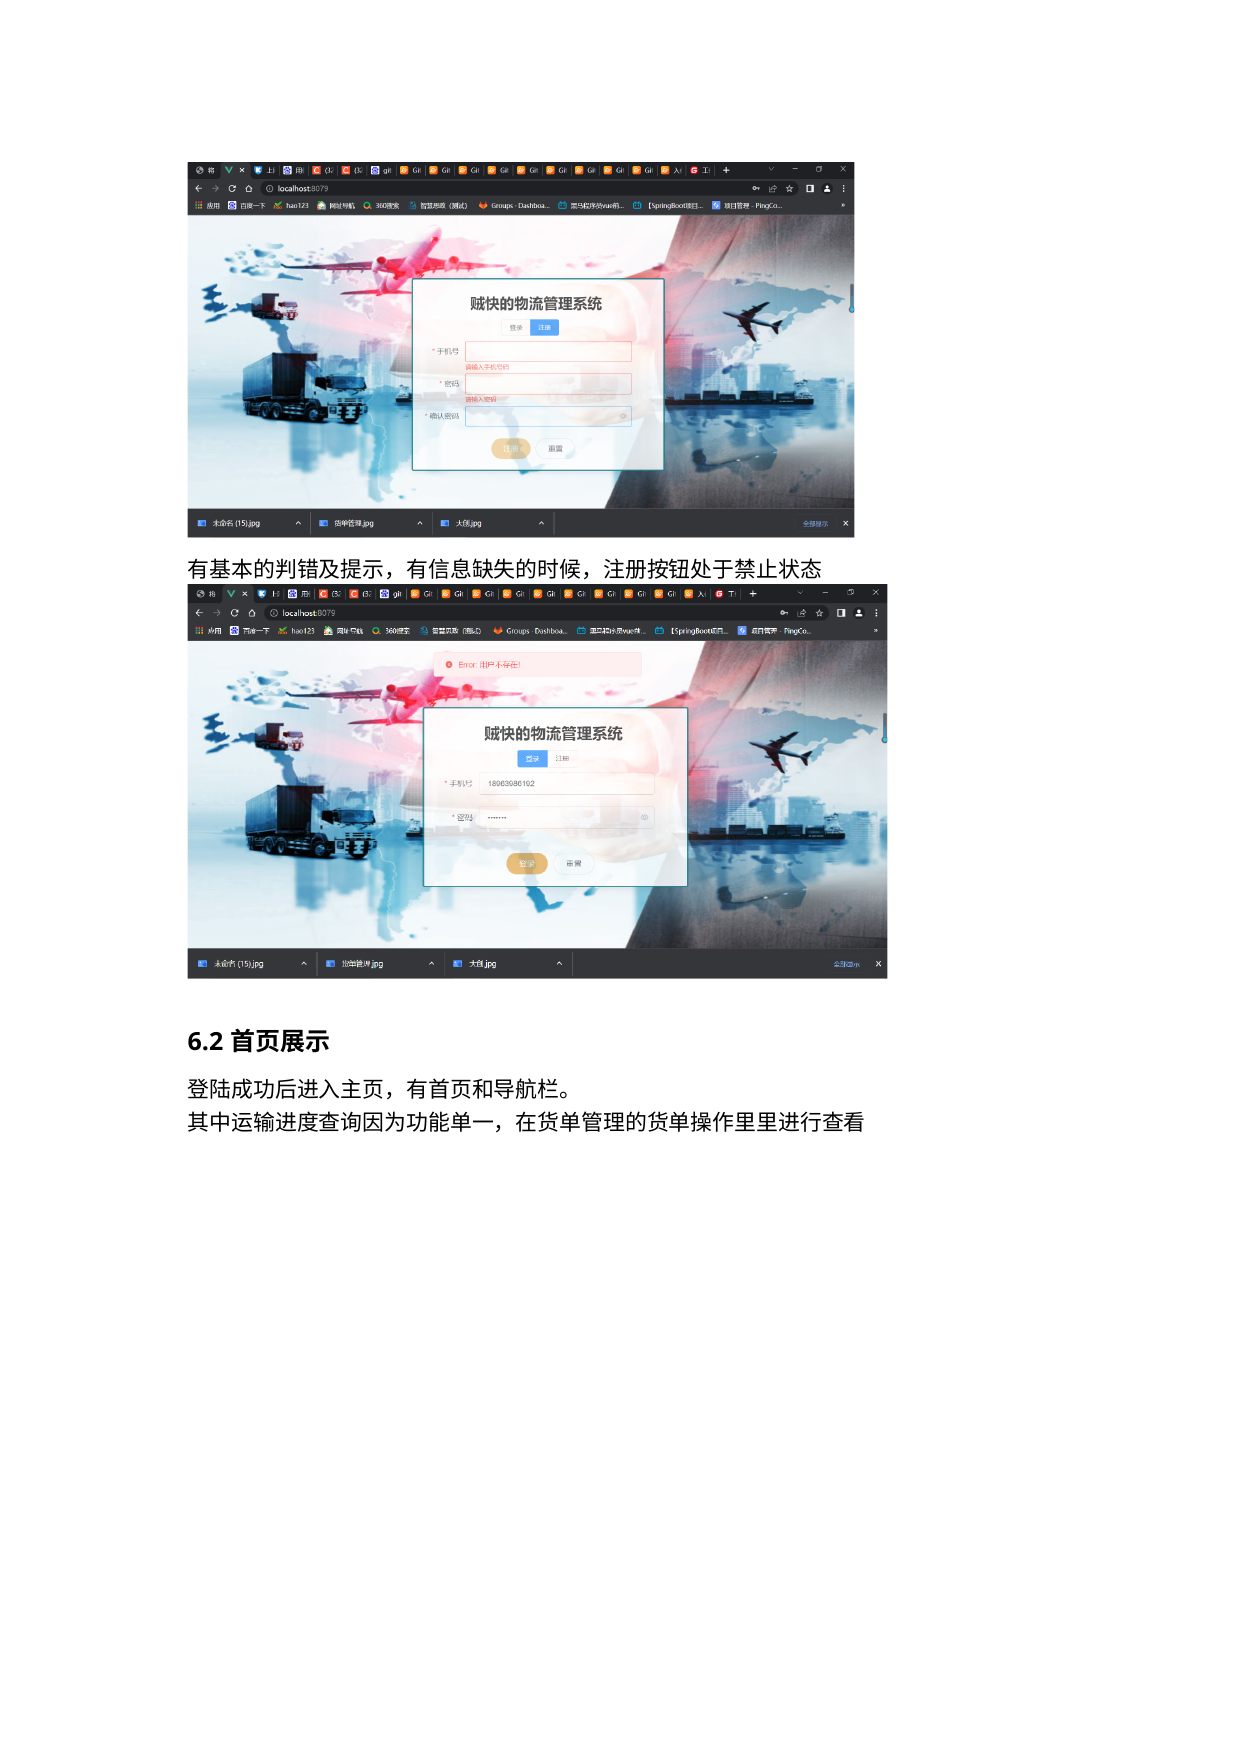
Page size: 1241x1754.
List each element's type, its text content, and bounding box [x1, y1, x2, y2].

picture [187, 584, 888, 979]
text 登陆成功后进入主页，有首页和导航栏。 [187, 1072, 1053, 1104]
text 其中运输进度查询因为功能单一，在货单管理的货单操作里里进行查看 [187, 1104, 1053, 1137]
text 6.2 首页展示 [187, 1007, 1053, 1072]
picture [187, 162, 855, 538]
text 有基本的判错及提示，有信息缺失的时候，注册按钮处于禁止状态 [187, 552, 1053, 584]
